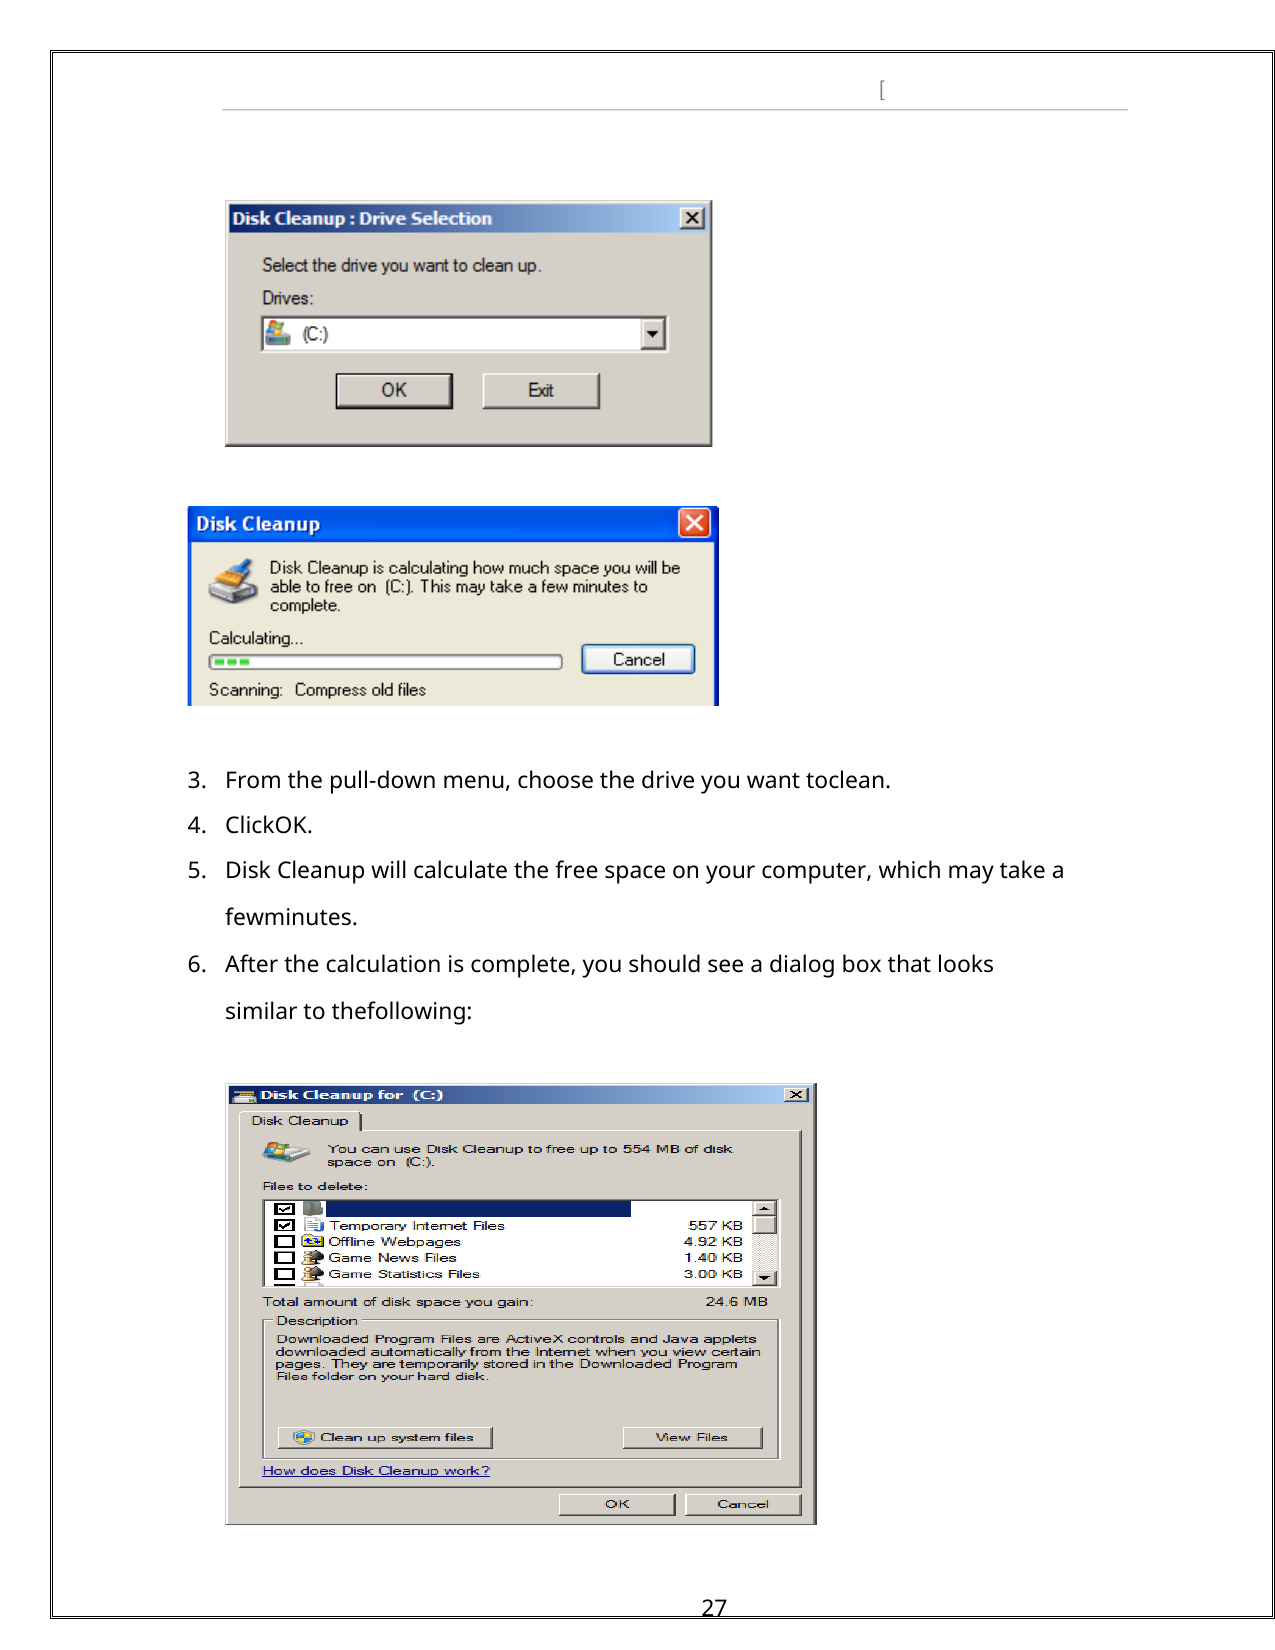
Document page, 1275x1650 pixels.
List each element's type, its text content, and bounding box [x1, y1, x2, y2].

list After the calculation is complete, you should see a dialog box that looks similar to thefollowing: [187, 948, 1056, 1026]
picture [187, 506, 719, 706]
picture [225, 200, 713, 447]
picture [225, 1083, 817, 1525]
list Disk Cleanup will calculate the free space on your computer, which may take a fewminutes. [187, 854, 1125, 932]
list ClickOK. [187, 809, 1272, 840]
list From the pull-down menu, choose the drive you want toclean. [187, 764, 1272, 795]
